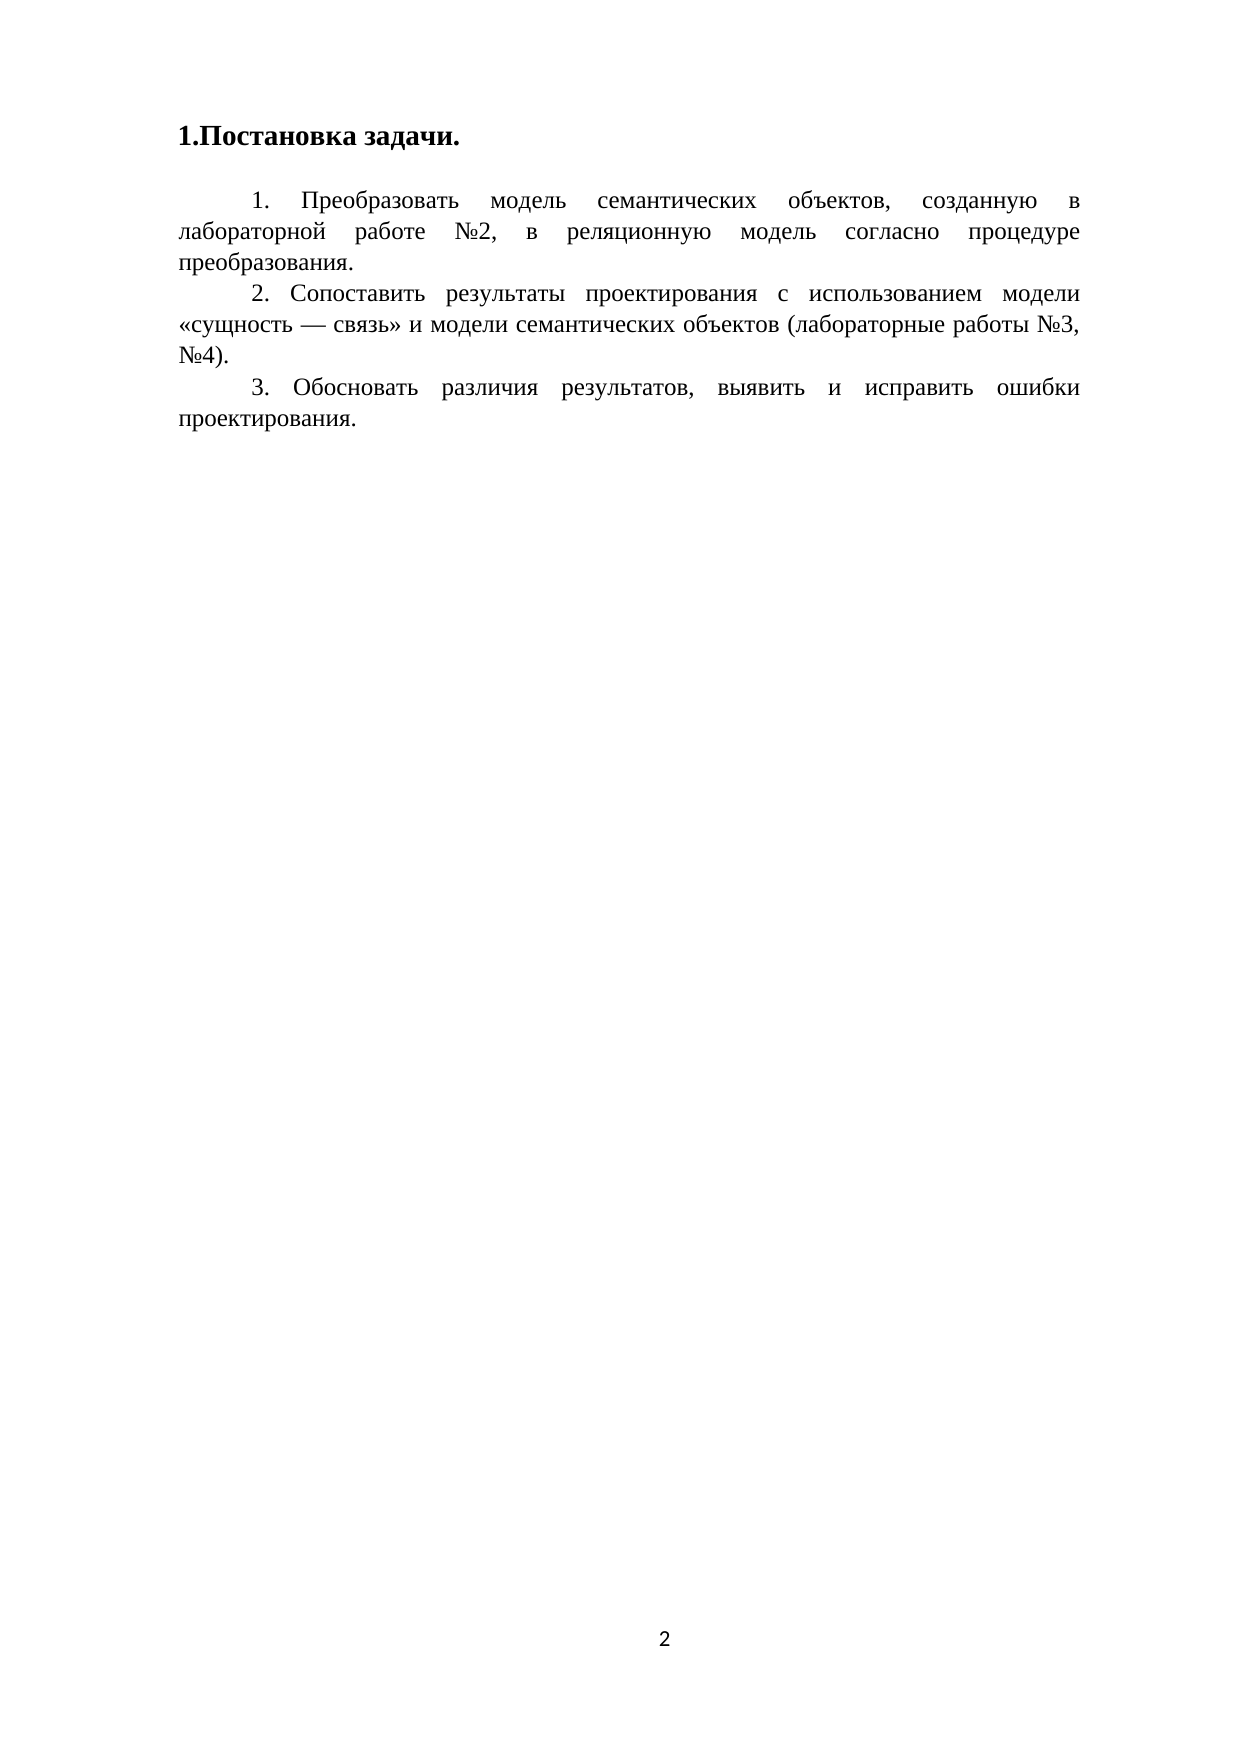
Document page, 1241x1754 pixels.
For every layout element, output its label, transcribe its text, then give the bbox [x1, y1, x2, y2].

subtitle 1.Постановка задачи. [177, 118, 1152, 152]
text 3. Обосновать различия результатов, выявить и исправить ошибки проектирования. [178, 372, 1081, 431]
text 2. Сопоставить результаты проектирования с использованием модели «сущность — связь» и модели семантических объектов (лабораторные работы №3, №4). [178, 278, 1081, 369]
text 1. Преобразовать модель семантических объектов, созданную в лабораторной работе №2, в реляционную модель согласно процедуре преобразования. [178, 185, 1081, 276]
